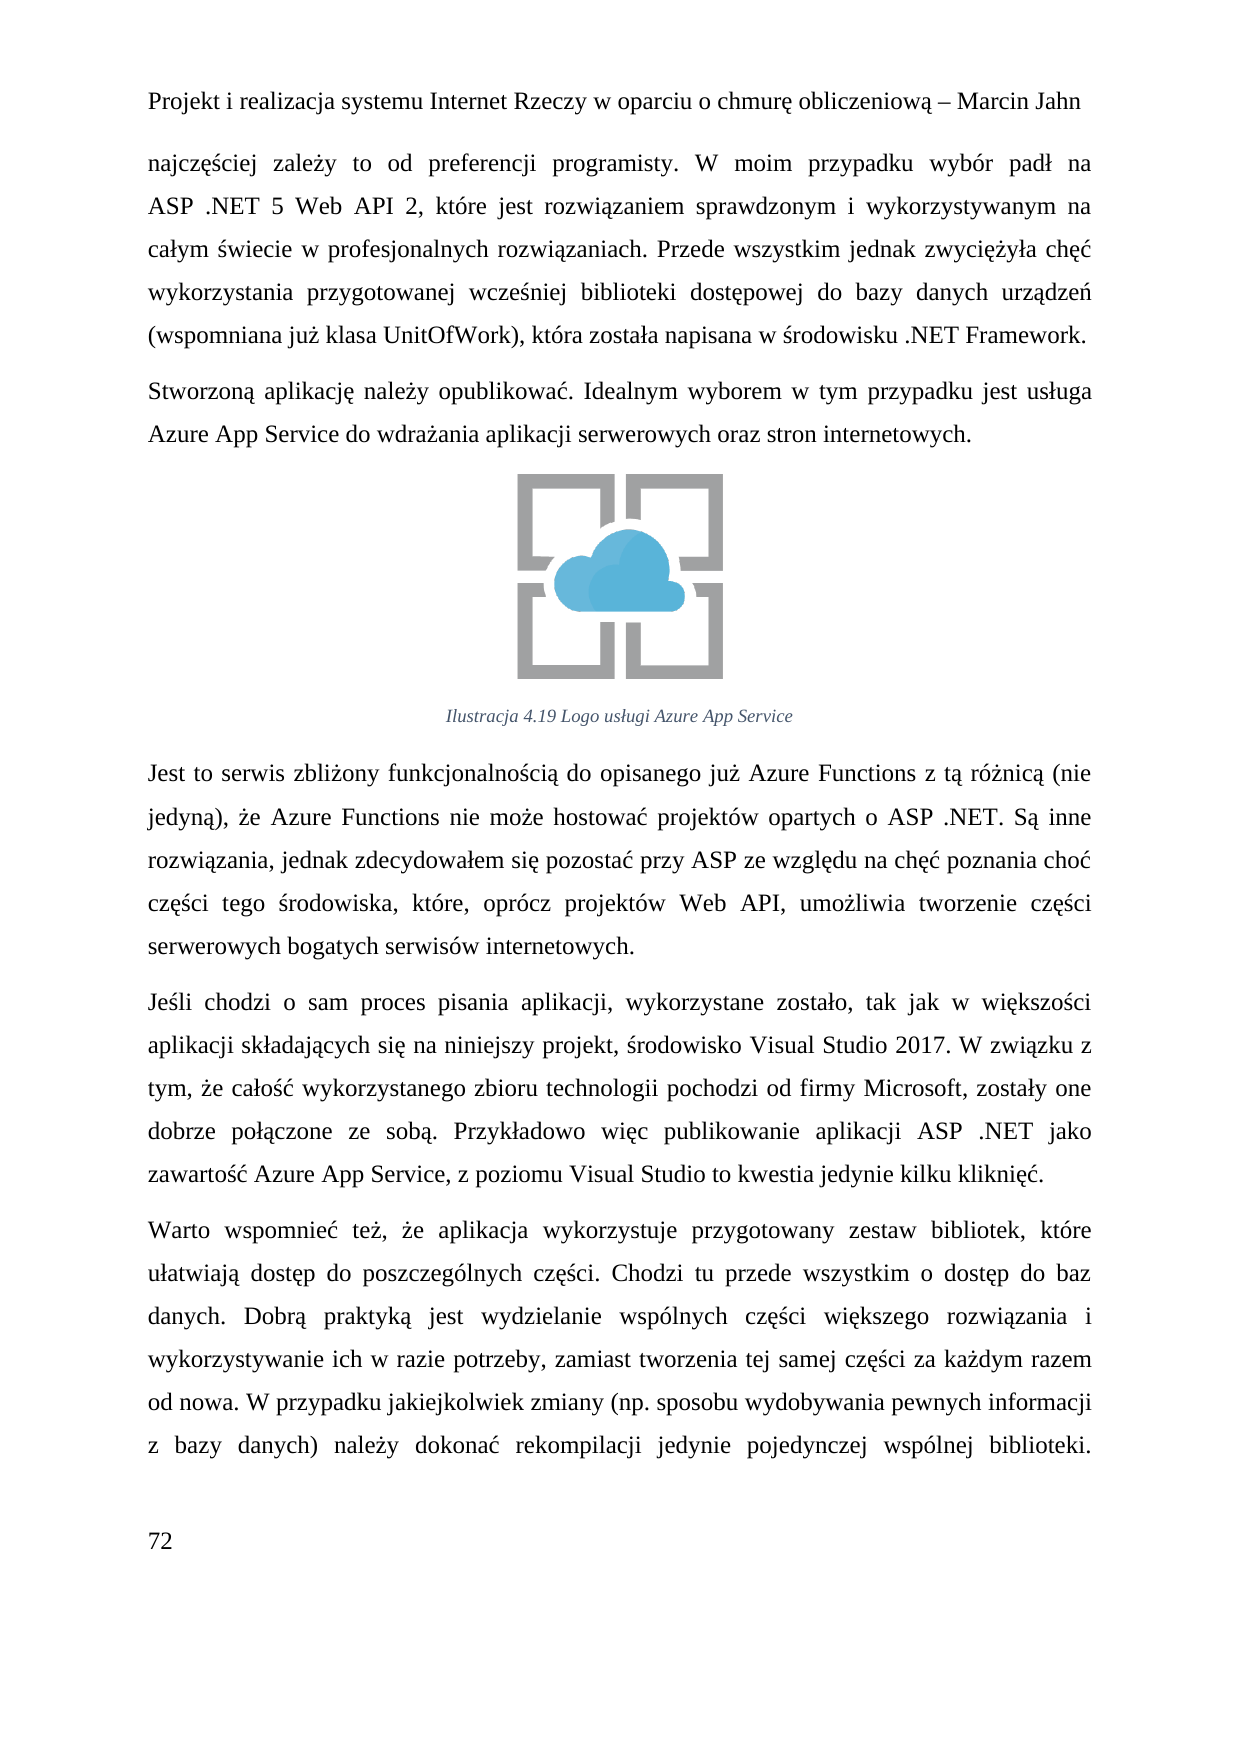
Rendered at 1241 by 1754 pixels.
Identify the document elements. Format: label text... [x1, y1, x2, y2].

text Jeśli chodzi o sam proces pisania aplikacji, wykorzystane zostało, tak jak w większości aplikacji składających się na niniejszy projekt, środowisko Visual Studio 2017. W związku z tym, że całość wykorzystanego zbioru technologii pochodzi od firmy Microsoft, zostały one dobrze połączone ze sobą. Przykładowo więc publikowanie aplikacji ASP .NET jako zawartość Azure App Service, z poziomu Visual Studio to kwestia jedynie kilku kliknięć. [148, 987, 1093, 1188]
picture [425, 474, 815, 679]
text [148, 148, 1093, 349]
text Jest to serwis zbliżony funkcjonalnością do opisanego już Azure Functions z tą różnicą (nie jedyną), że Azure Functions nie może hostować projektów opartych o ASP .NET. Są inne rozwiązania, jednak zdecydowałem się pozostać przy ASP ze względu na chęć poznania choć części tego środowiska, które, oprócz projektów Web API, umożliwia tworzenie części serwerowych bogatych serwisów internetowych. [148, 758, 1093, 960]
text Stworzoną aplikację należy opublikować. Idealnym wyborem w tym przypadku jest usługa Azure App Service do wdrażania aplikacji serwerowych oraz stron internetowych. [148, 376, 1093, 448]
text Ilustracja 4.14 Logo usługi Azure App Service [148, 705, 1093, 727]
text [148, 1215, 1093, 1459]
